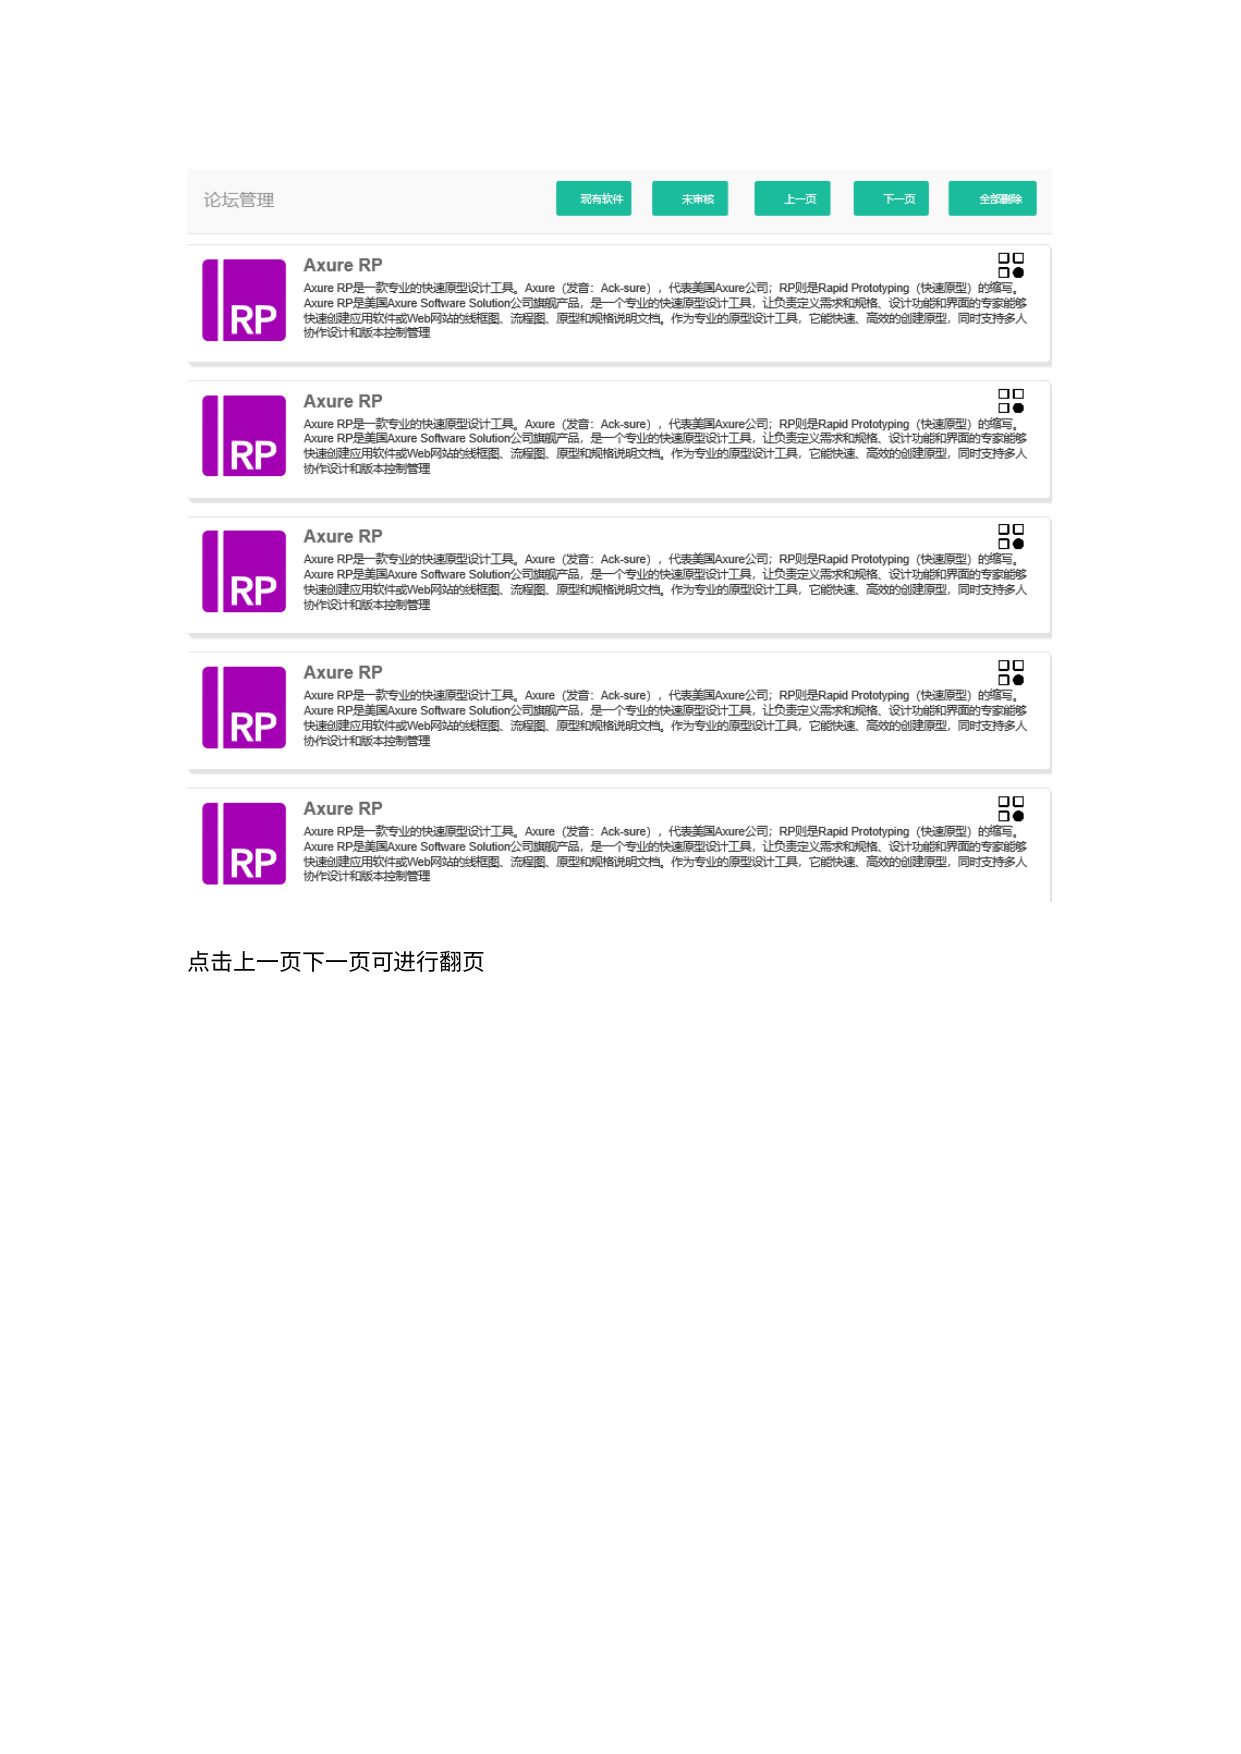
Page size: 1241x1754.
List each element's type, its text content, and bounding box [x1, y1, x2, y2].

picture [187, 169, 1052, 902]
text 点击上一页下一页可进行翻页 [187, 928, 1053, 993]
